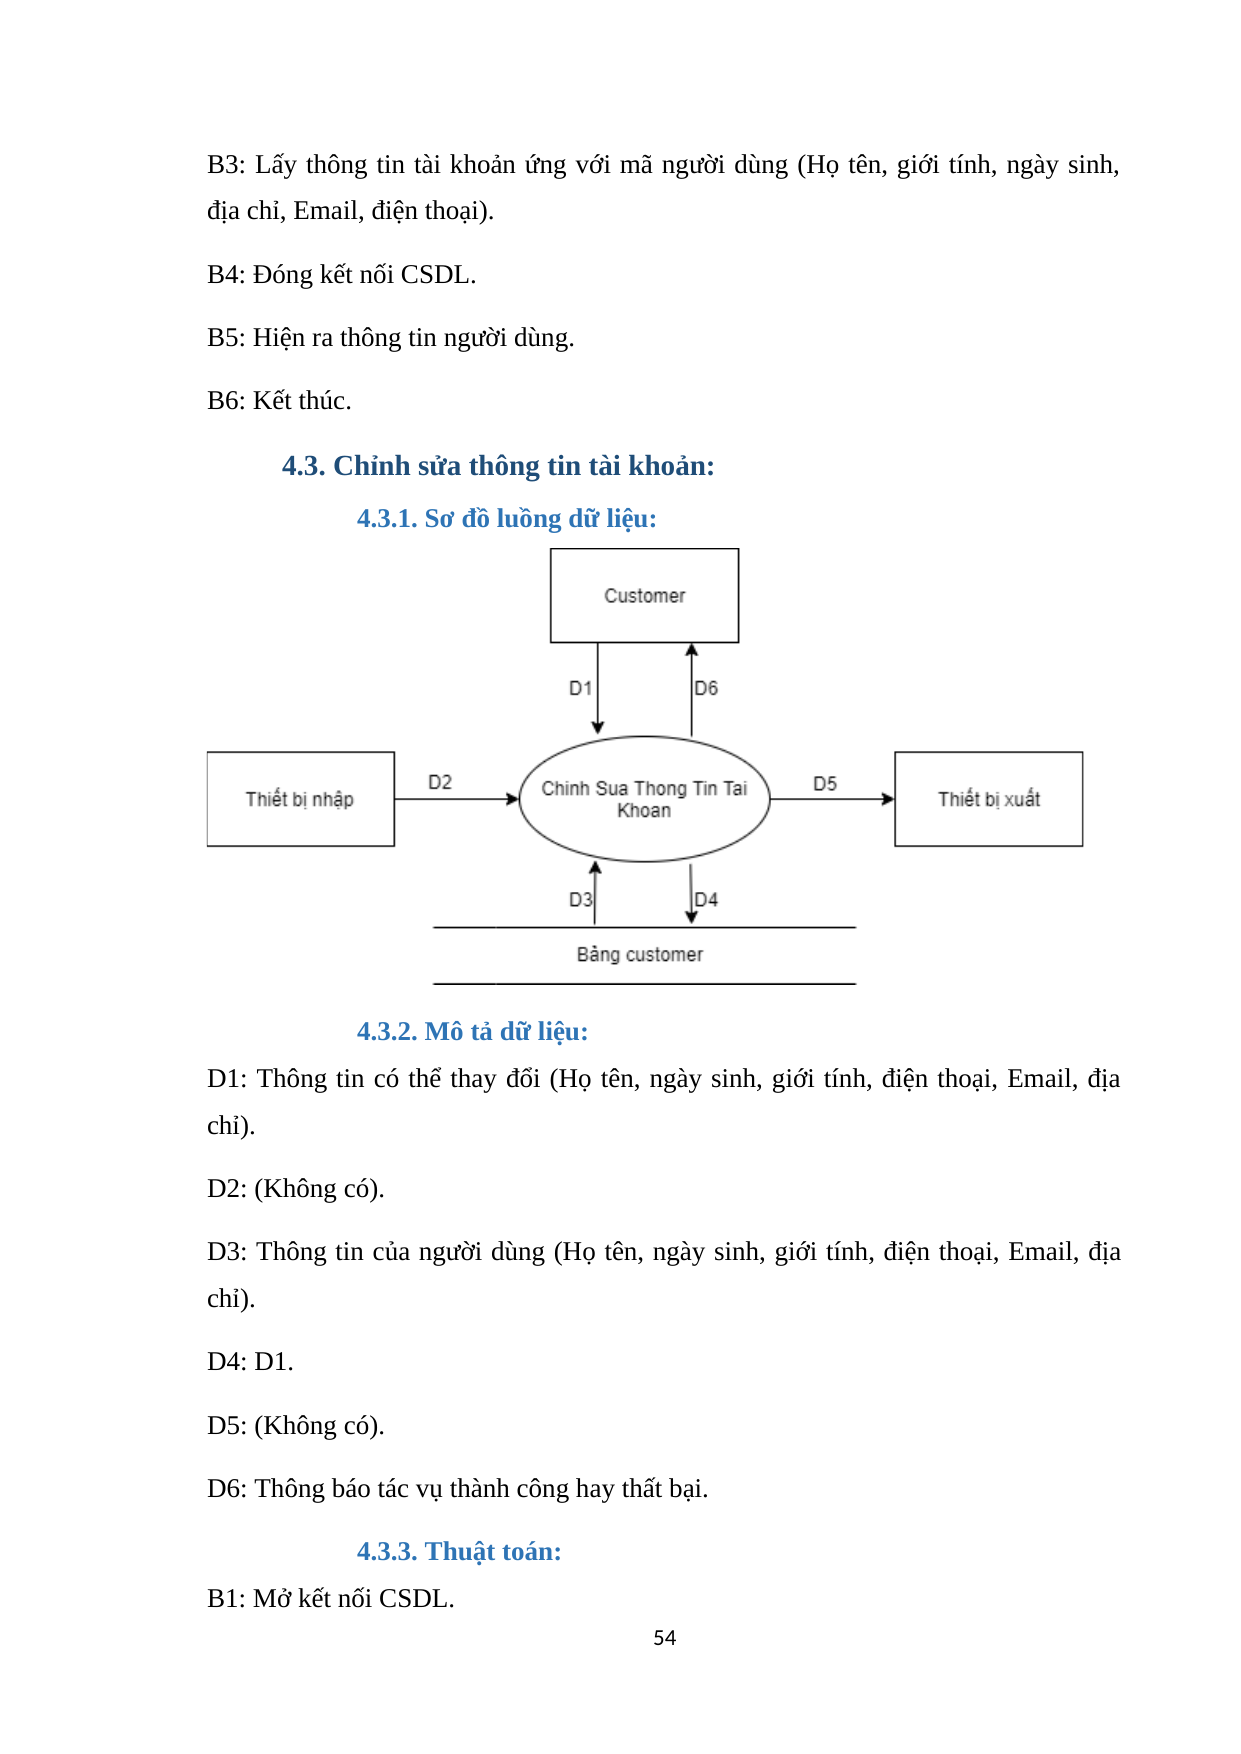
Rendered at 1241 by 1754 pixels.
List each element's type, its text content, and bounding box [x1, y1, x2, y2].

subtitle 4.3.1. Sơ đồ luồng dữ liệu: [282, 502, 1122, 533]
text D5: (Không có). [207, 1409, 1122, 1440]
text B3: Lấy thông tin tài khoản ứng với mã người dùng (Họ tên, giới tính, ngày sinh, địa chỉ, Email, điện thoại). [207, 148, 1122, 226]
text D4: D1. [207, 1345, 1122, 1377]
text D3: Thông tin của người dùng (Họ tên, ngày sinh, giới tính, điện thoại, Email, địa chỉ). [207, 1235, 1122, 1313]
subtitle 4.3. Chỉnh sửa thông tin tài khoản: [207, 448, 1122, 481]
subtitle 4.3.3. Thuật toán: [282, 1535, 1122, 1567]
text B5: Hiện ra thông tin người dùng. [207, 321, 1122, 352]
text B4: Đóng kết nối CSDL. [207, 258, 1122, 289]
text B6: Kết thúc. [207, 384, 1122, 416]
text D2: (Không có). [207, 1172, 1122, 1203]
text D1: Thông tin có thể thay đổi (Họ tên, ngày sinh, giới tính, điện thoại, Email, địa chỉ). [207, 1062, 1122, 1140]
subtitle 4.3.2. Mô tả dữ liệu: [282, 1015, 1122, 1047]
text D6: Thông báo tác vụ thành công hay thất bại. [207, 1472, 1122, 1503]
picture [206, 548, 1084, 985]
text B1: Mở kết nối CSDL. [207, 1582, 1122, 1613]
